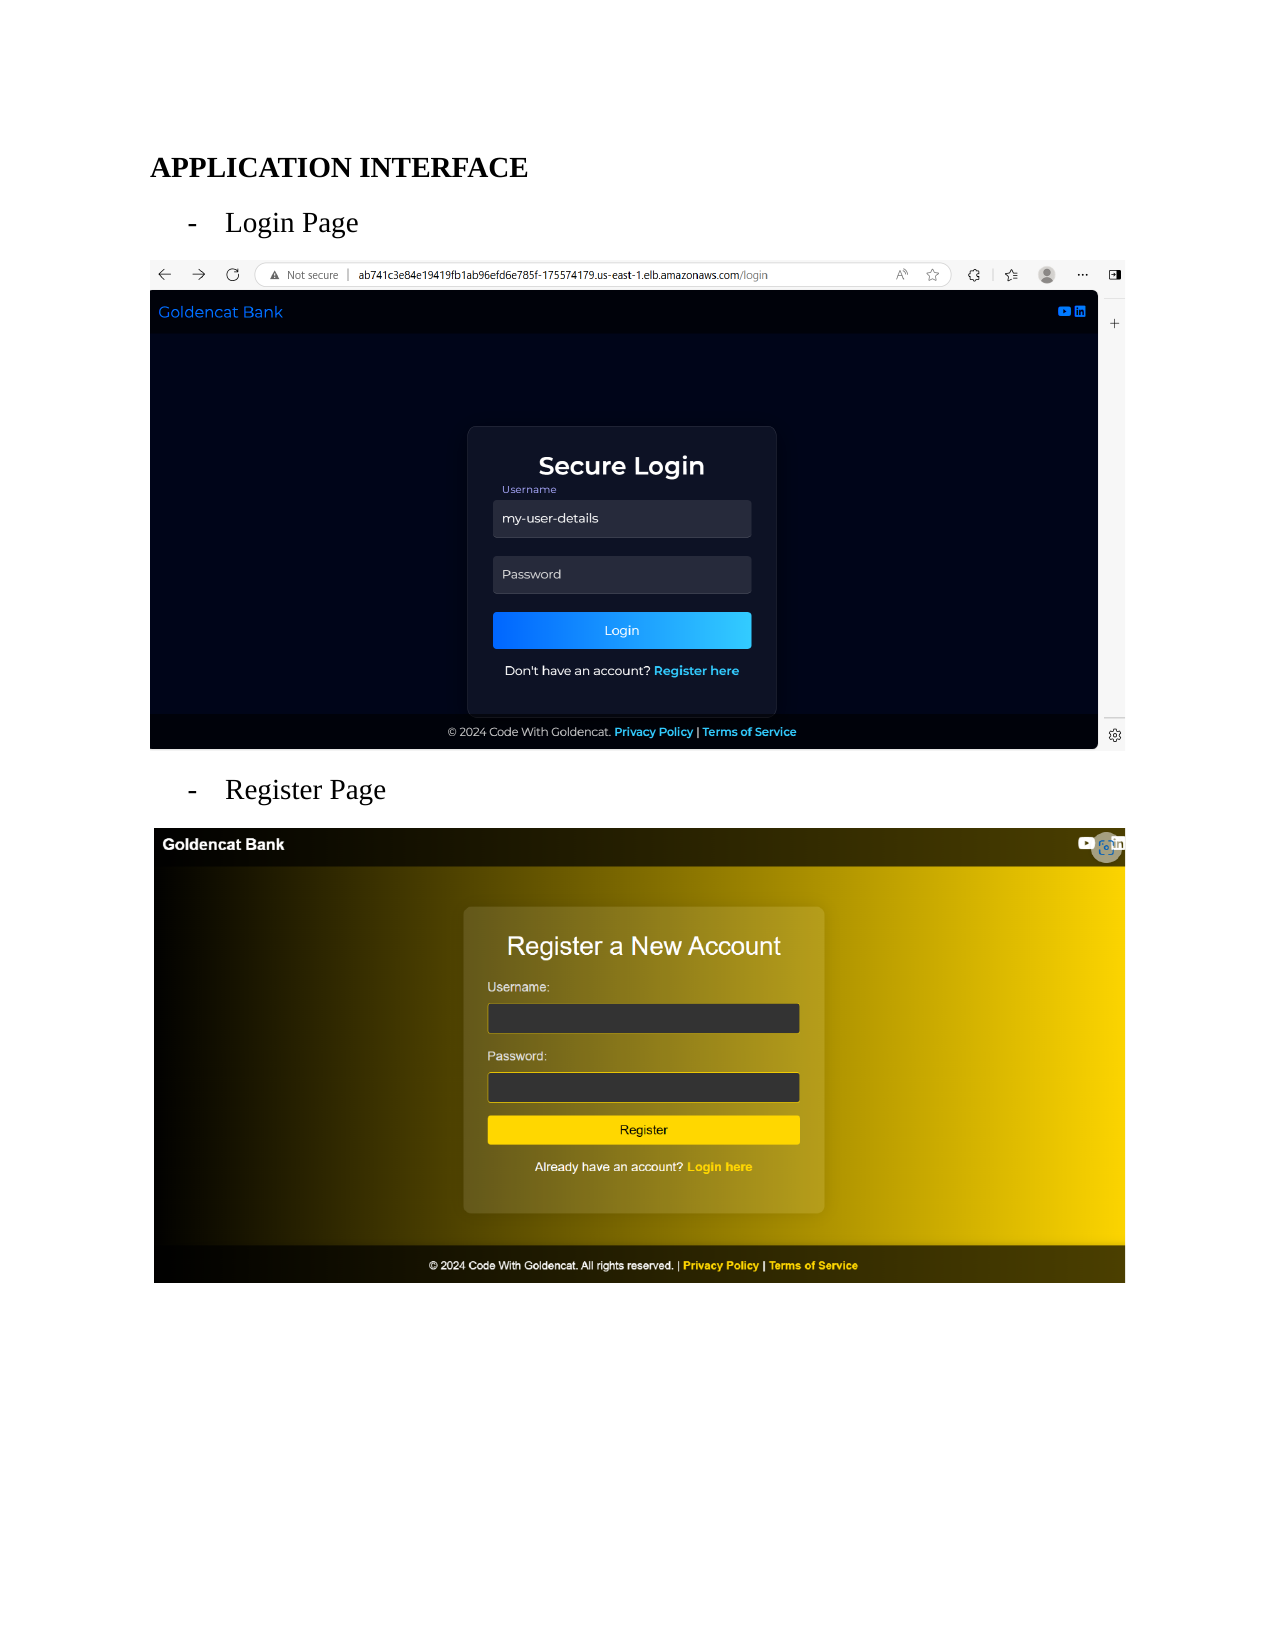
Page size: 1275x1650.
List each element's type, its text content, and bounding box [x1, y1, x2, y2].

list Login Page [187, 205, 1125, 239]
picture [150, 260, 1125, 751]
list Register Page [187, 772, 1125, 806]
picture [150, 827, 1125, 1285]
text APPLICATION INTERFACE [150, 150, 1125, 183]
